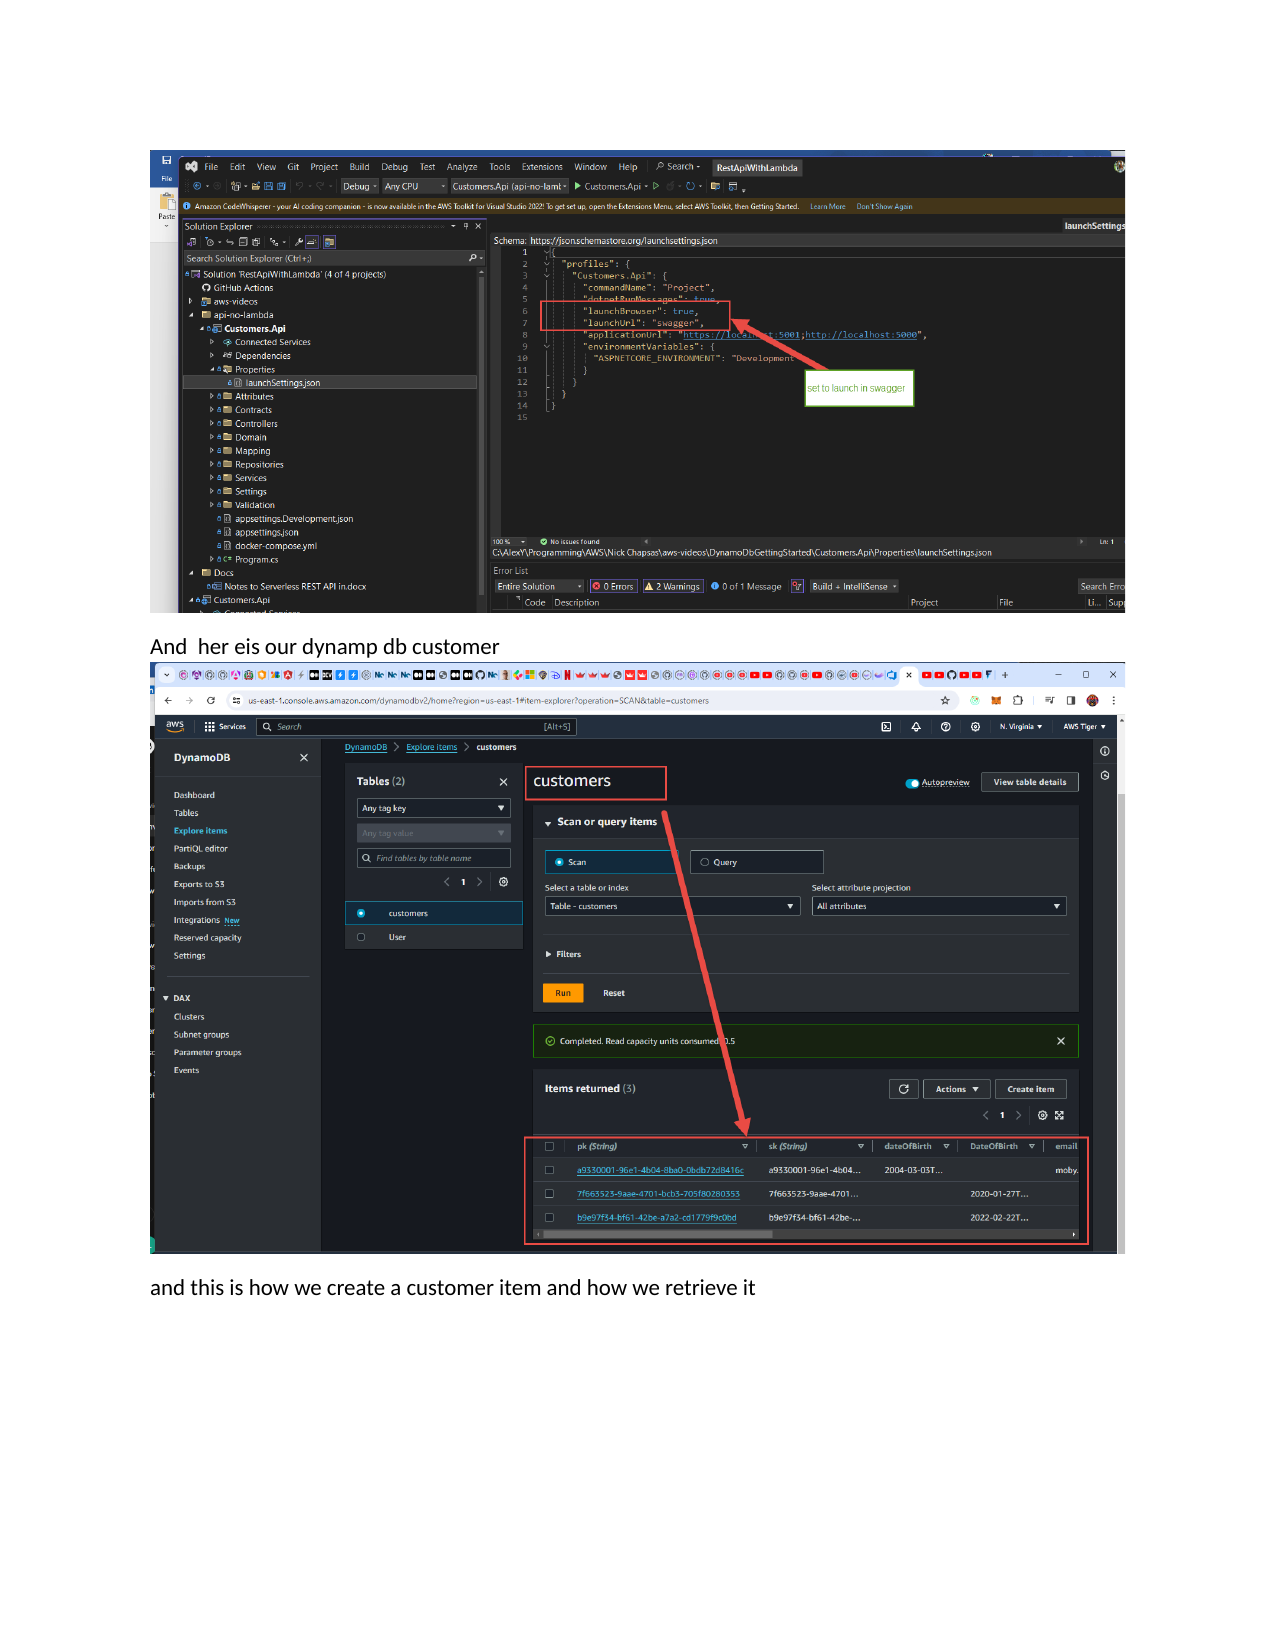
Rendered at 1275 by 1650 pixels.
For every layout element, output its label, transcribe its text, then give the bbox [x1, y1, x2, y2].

picture [150, 662, 1125, 1254]
text And her eis our dynamp db customer [150, 632, 1125, 662]
picture [150, 150, 1125, 613]
text and this is how we create a customer item and how we retrieve it [150, 1273, 1125, 1301]
